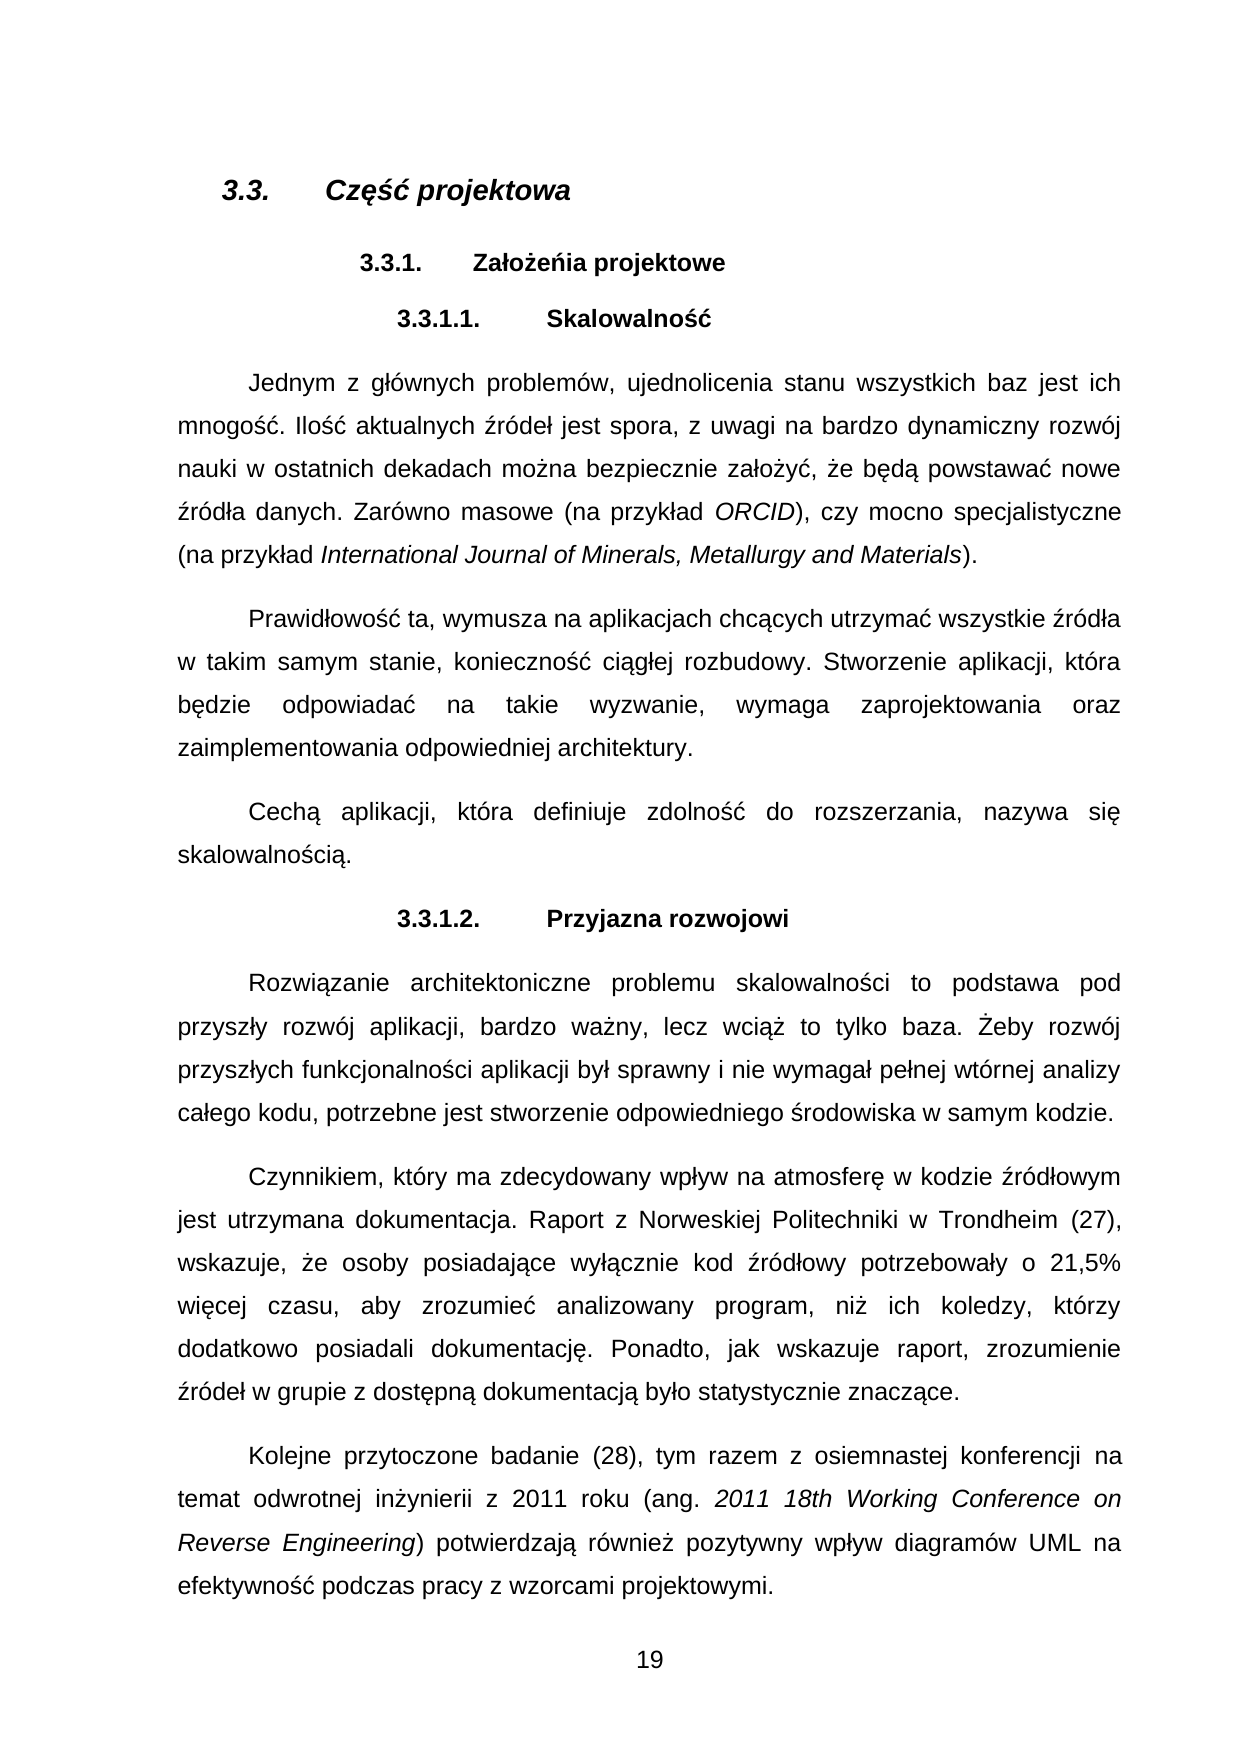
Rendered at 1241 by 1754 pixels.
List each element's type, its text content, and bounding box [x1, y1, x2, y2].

subtitle Przyjazna rozwojowi [326, 904, 1122, 933]
text Rozwiązanie architektoniczne problemu skalowalności to podstawa pod przyszły rozwój aplikacji, bardzo ważny, lecz wciąż to tylko baza. Żeby rozwój przyszłych funkcjonalności aplikacji był sprawny i nie wymagał pełnej wtórnej analizy całego kodu, potrzebne jest stworzenie odpowiedniego środowiska w samym kodzie. [177, 968, 1122, 1127]
text Prawidłowość ta, wymusza na aplikacjach chcących utrzymać wszystkie źródła w takim samym stanie, konieczność ciągłej rozbudowy. Stworzenie aplikacji, która będzie odpowiadać na takie wyzwanie, wymaga zaprojektowania oraz zaimplementowania odpowiedniej architektury. [177, 604, 1122, 762]
subtitle Część projektowa [222, 173, 1122, 206]
text Cechą aplikacji, która definiuje zdolność do rozszerzania, nazywa się skalowalnością. [177, 797, 1122, 869]
subtitle Założeńia projektowe [289, 248, 1122, 277]
text Jednym z głównych problemów, ujednolicenia stanu wszystkich baz jest ich mnogość. Ilość aktualnych źródeł jest spora, z uwagi na bardzo dynamiczny rozwój nauki w ostatnich dekadach można bezpiecznie założyć, że będą powstawać nowe źródła danych. Zarówno masowe (na przykład ORCID), czy mocno specjalistyczne (na przykład International Journal of Minerals, Metallurgy and Materials). [177, 368, 1122, 569]
text Kolejne przytoczone badanie , tym razem z osiemnastej konferencji na temat odwrotnej inżynierii z 2011 roku (ang. 2011 18th Working Conference on Reverse Engineering) potwierdzają również pozytywny wpływ diagramów UML na efektywność podczas pracy z wzorcami projektowymi. [177, 1441, 1122, 1599]
subtitle Skalowalność [326, 304, 1122, 332]
text Czynnikiem, który ma zdecydowany wpływ na atmosferę w kodzie źródłowym jest utrzymana dokumentacja. Raport z Norweskiej Politechniki w Trondheim , wskazuje, że osoby posiadające wyłącznie kod źródłowy potrzebowały o 21,5% więcej czasu, aby zrozumieć analizowany program, niż ich koledzy, którzy dodatkowo posiadali dokumentację. Ponadto, jak wskazuje raport, zrozumienie źródeł w grupie z dostępną dokumentacją było statystycznie znaczące. [177, 1162, 1122, 1406]
